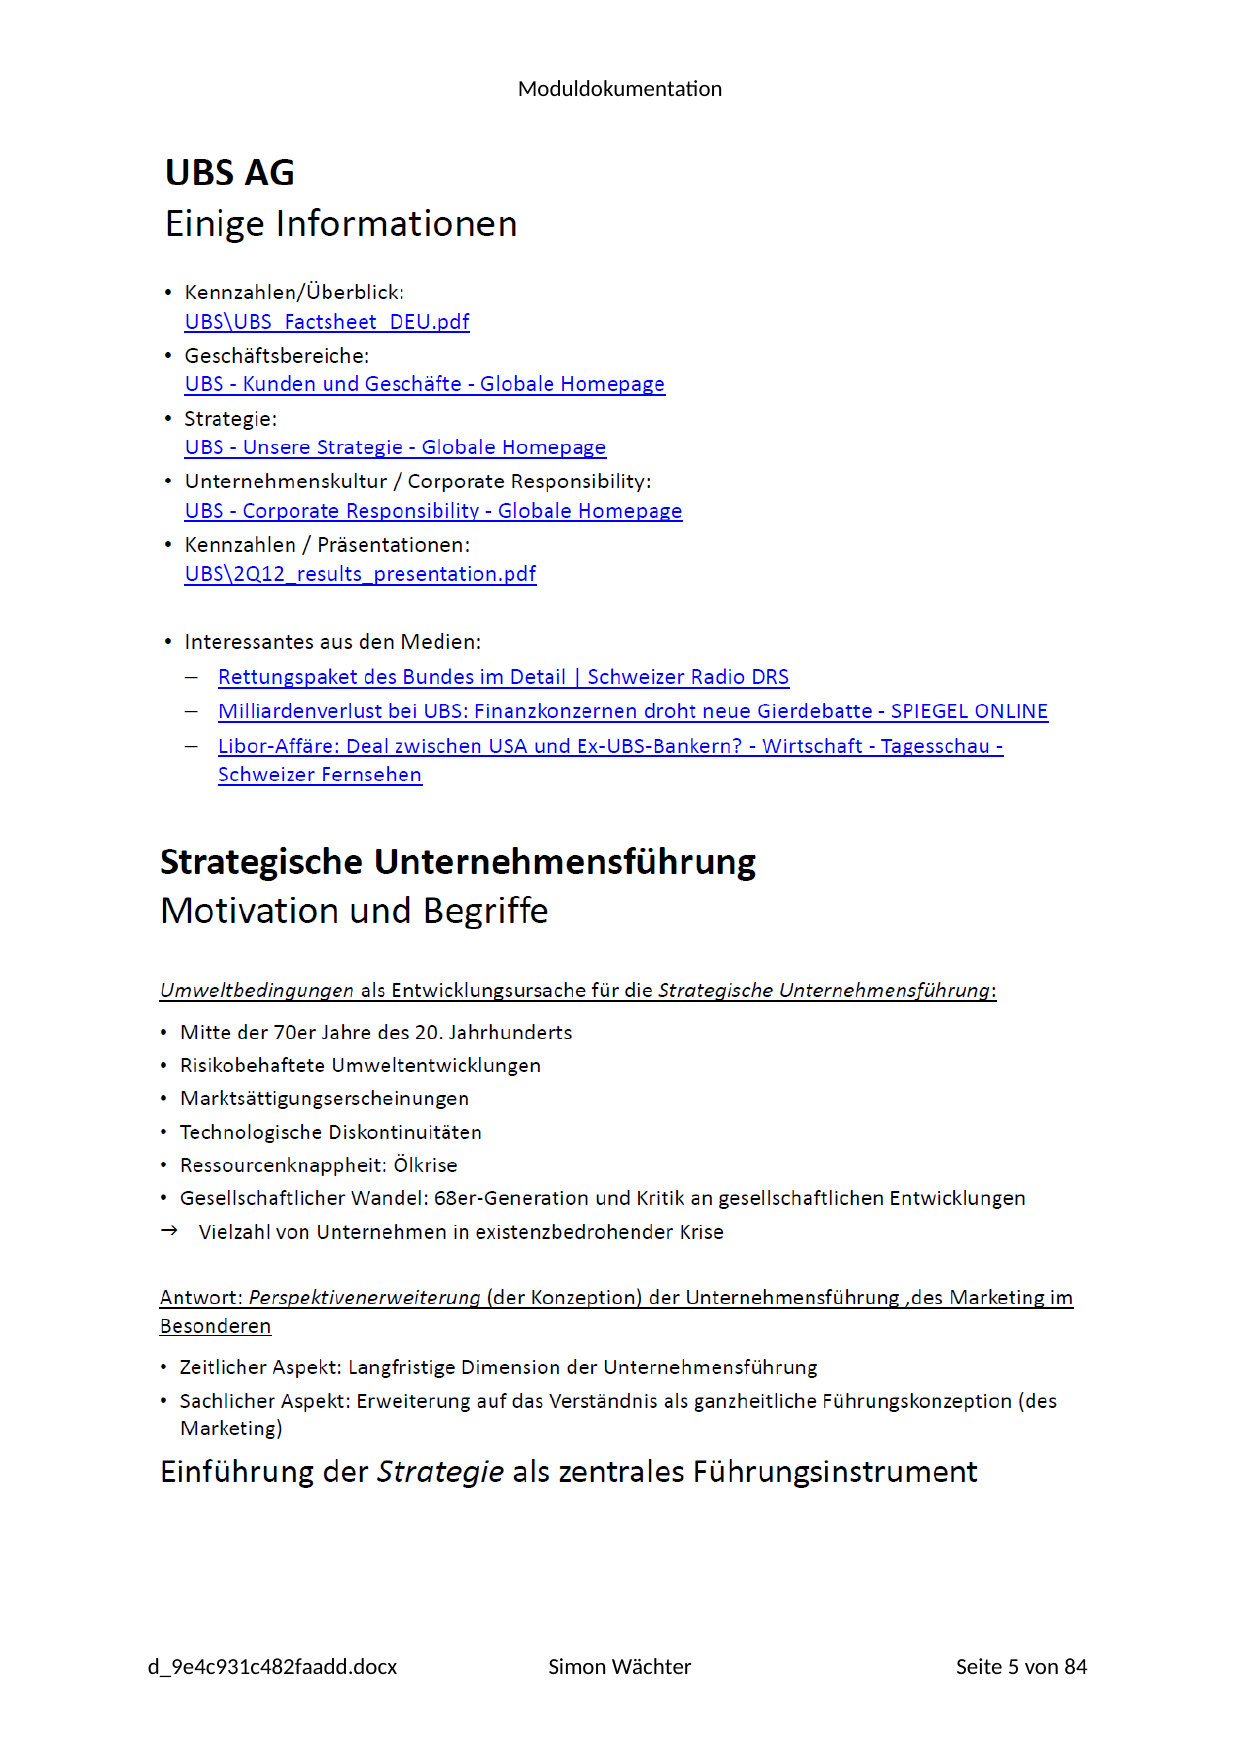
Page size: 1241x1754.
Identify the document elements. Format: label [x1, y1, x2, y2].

picture [147, 835, 1093, 1507]
picture [147, 147, 1093, 817]
